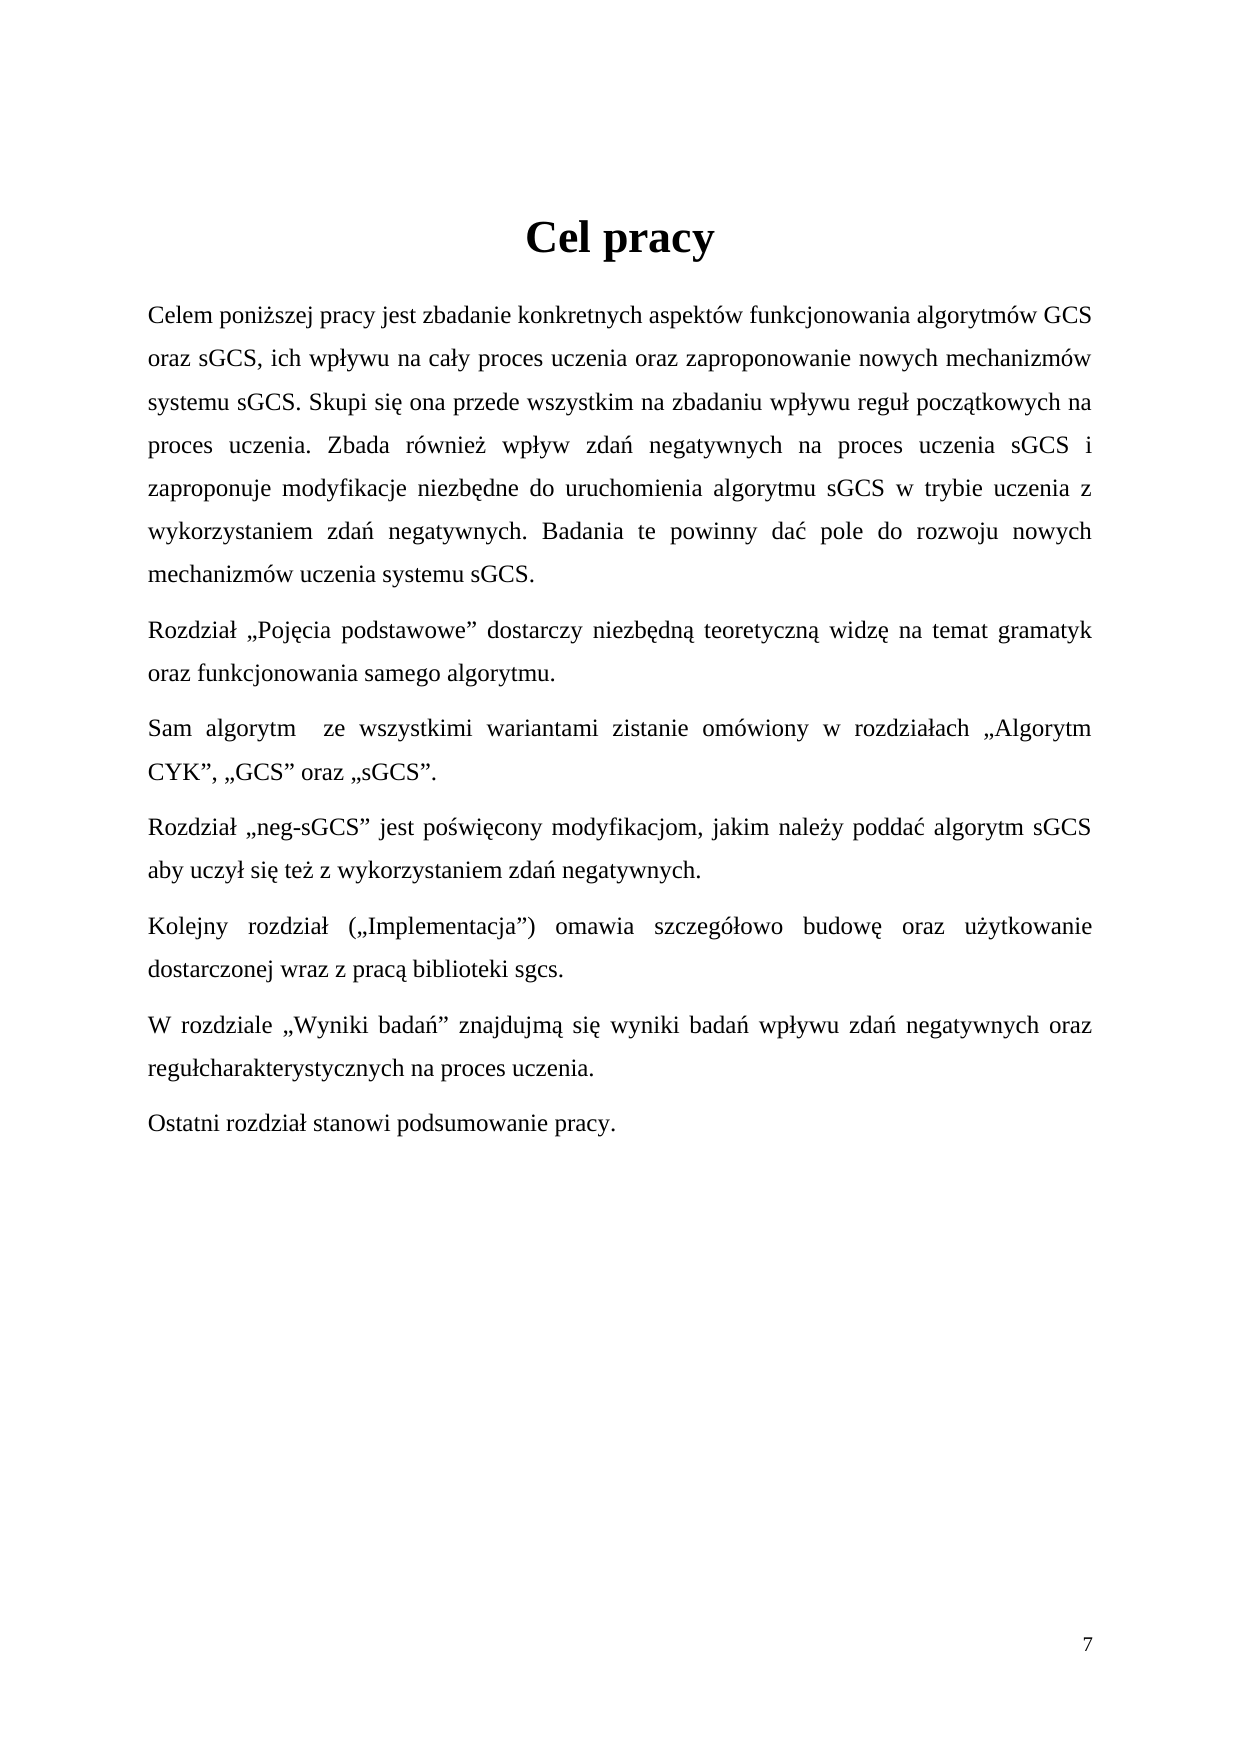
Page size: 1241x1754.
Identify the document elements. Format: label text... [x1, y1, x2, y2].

text Rozdział „Pojęcia podstawowe” dostarczy niezbędną teoretyczną widzę na temat gramatyk oraz funkcjonowania samego algorytmu. [148, 615, 1093, 687]
text Celem poniższej pracy jest zbadanie konkretnych aspektów funkcjonowania algorytmów GCS oraz sGCS, ich wpływu na cały proces uczenia oraz zaproponowanie nowych mechanizmów systemu sGCS. Skupi się ona przede wszystkim na zbadaniu wpływu reguł początkowych na proces uczenia. Zbada również wpływ zdań negatywnych na proces uczenia sGCS i zaproponuje modyfikacje niezbędne do uruchomienia algorytmu sGCS w trybie uczenia z wykorzystaniem zdań negatywnych. Badania te powinny dać pole do rozwoju nowych mechanizmów uczenia systemu sGCS. [148, 300, 1093, 588]
text W rozdziale „Wyniki badań” znajdujmą się wyniki badań wpływu zdań negatywnych oraz regułcharakterystycznych na proces uczenia. [148, 1010, 1093, 1082]
text Kolejny rozdział („Implementacja”) omawia szczegółowo budowę oraz użytkowanie dostarczonej wraz z pracą biblioteki sgcs. [148, 911, 1093, 983]
text Sam algorytm ze wszystkimi wariantami zistanie omówiony w rozdziałach „Algorytm CYK”, „GCS” oraz „sGCS”. [148, 713, 1093, 785]
text Ostatni rozdział stanowi podsumowanie pracy. [148, 1108, 1093, 1137]
text Rozdział „neg-sGCS” jest poświęcony modyfikacjom, jakim należy poddać algorytm sGCS aby uczył się też z wykorzystaniem zdań negatywnych. [148, 812, 1093, 884]
text Cel pracy [148, 210, 1093, 263]
